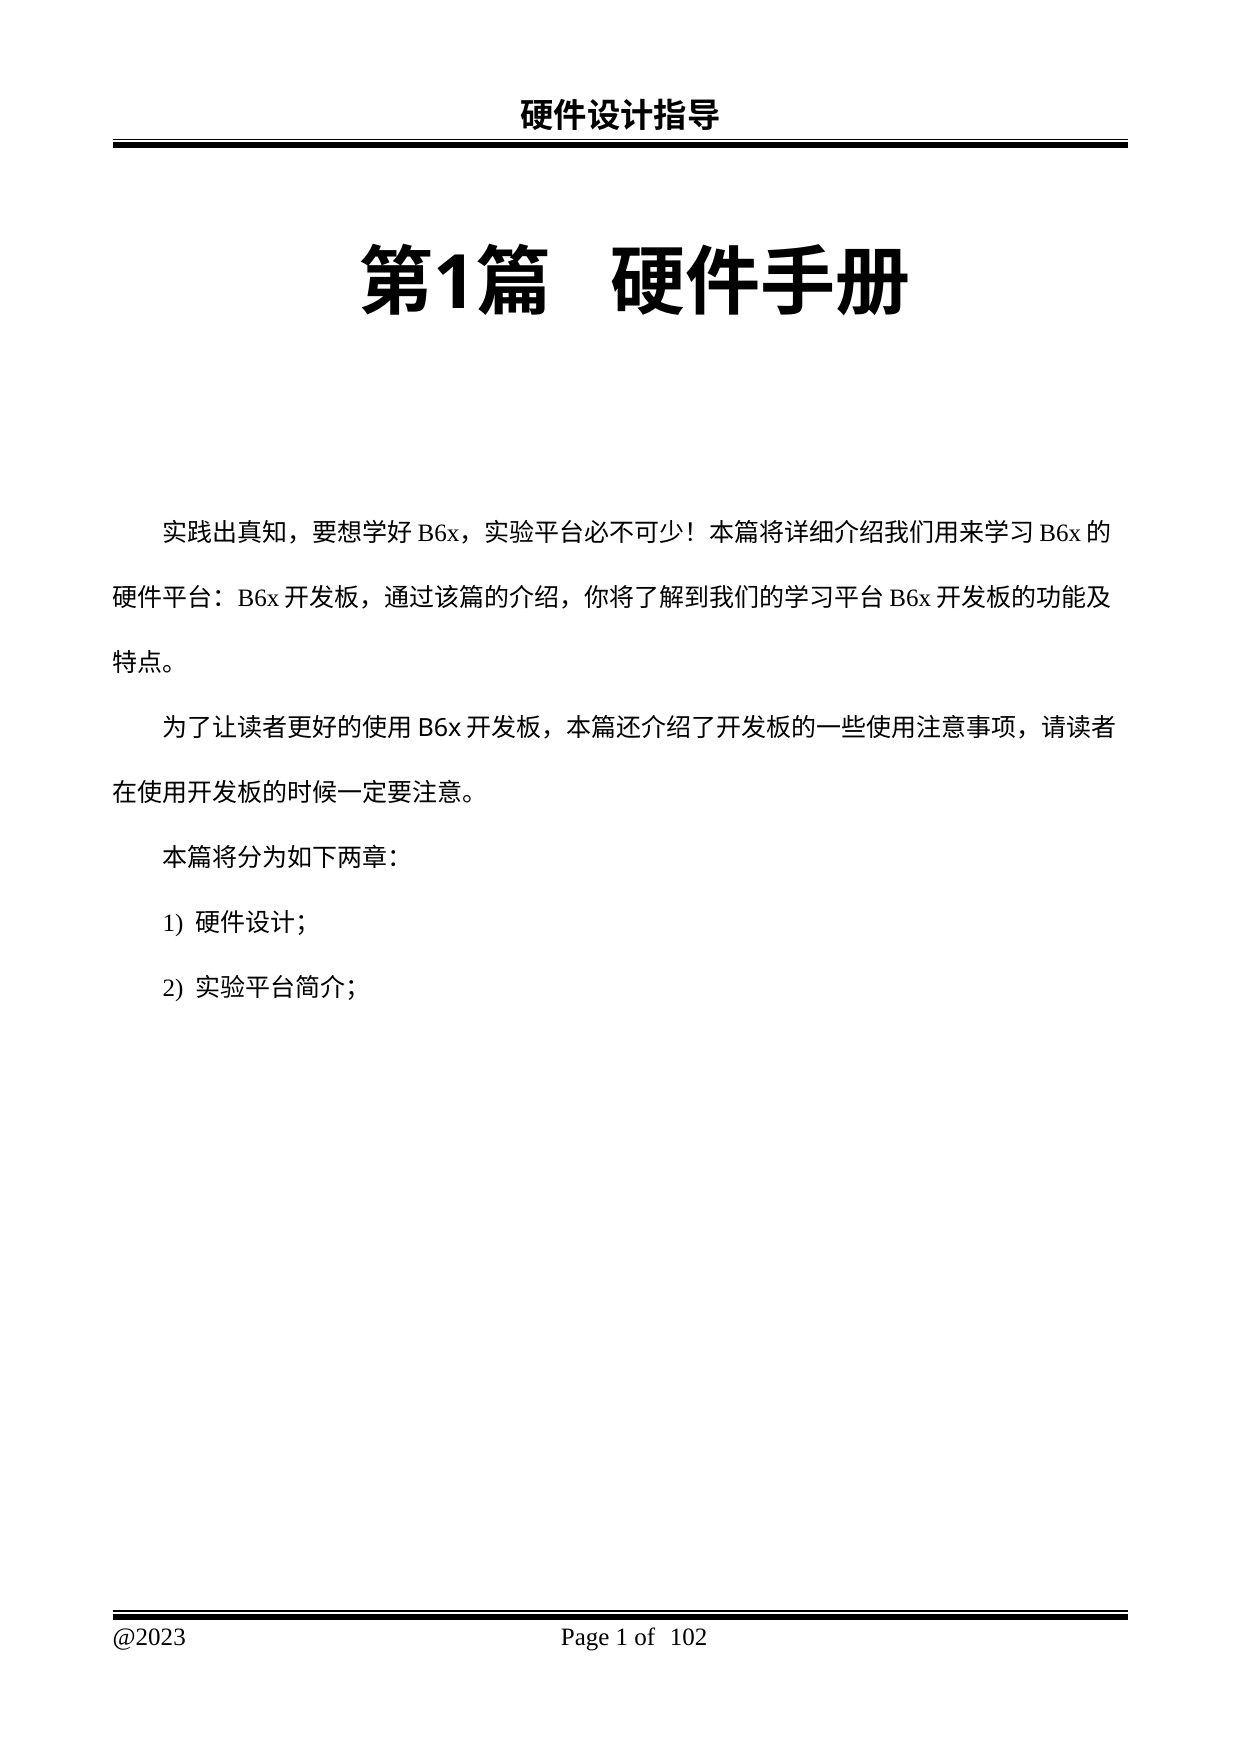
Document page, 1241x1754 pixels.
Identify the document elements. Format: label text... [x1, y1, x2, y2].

list 硬件设计； [112, 888, 1128, 953]
text 实践出真知，要想学好B6x，实验平台必不可少！本篇将详细介绍我们用来学习B6x的硬件平台：B6x开发板，通过该篇的介绍，你将了解到我们的学习平台B6x开发板的功能及特点。 [112, 498, 1128, 693]
subtitle 硬件手册 [122, 211, 1128, 341]
list 实验平台简介； [112, 953, 1128, 1018]
text 本篇将分为如下两章： [112, 823, 1128, 888]
text 为了让读者更好的使用B6x开发板，本篇还介绍了开发板的一些使用注意事项，请读者在使用开发板的时候一定要注意。 [112, 693, 1128, 823]
